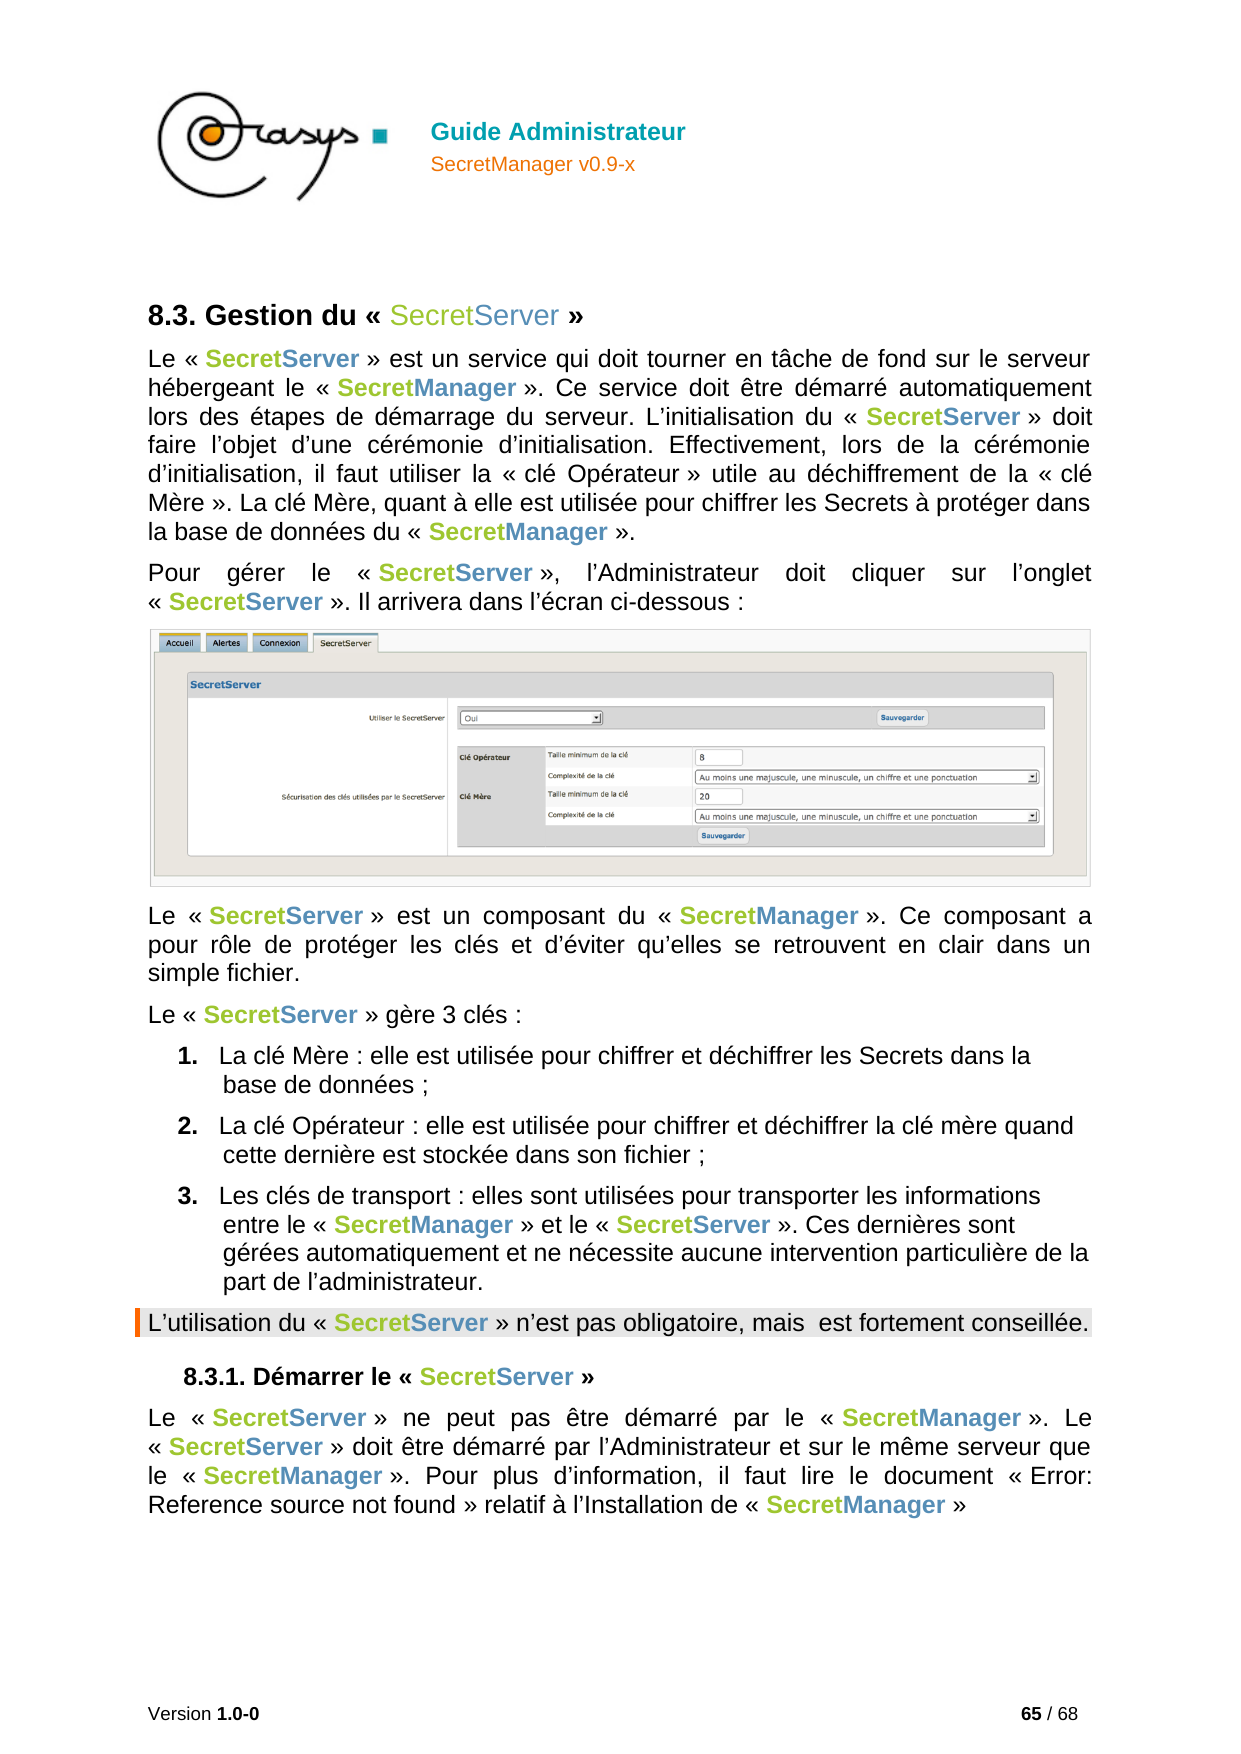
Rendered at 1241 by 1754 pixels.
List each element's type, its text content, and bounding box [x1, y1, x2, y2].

subtitle Gestion du « SecretServer » [148, 298, 1092, 332]
list Les clés de transport : elles sont utilisées pour transporter les informations entre le « SecretManager » et le « SecretServer ». Ces dernières sont gérées automatiquement et ne nécessite aucune intervention particulière de la part de l’administrateur. [177, 1181, 1092, 1296]
list La clé Mère : elle est utilisée pour chiffrer et déchiffrer les Secrets dans la base de données ; [177, 1041, 1092, 1098]
list La clé Opérateur : elle est utilisée pour chiffrer et déchiffrer la clé mère quand cette dernière est stockée dans son fichier ; [177, 1111, 1092, 1168]
subtitle Démarrer le « SecretServer » [183, 1362, 1092, 1391]
text Le « SecretServer » est un service qui doit tourner en tâche de fond sur le serveur hébergeant le « SecretManager ». Ce service doit être démarré automatiquement lors des étapes de démarrage du serveur. L’initialisation du « SecretServer » doit faire l’objet d’une cérémonie d’initialisation. Effectivement, lors de la cérémonie d’initialisation, il faut utiliser la « clé Opérateur » utile au déchiffrement de la « clé Mère ». La clé Mère, quant à elle est utilisée pour chiffrer les Secrets à protéger dans la base de données du « SecretManager ». [148, 344, 1092, 545]
text Le « SecretServer » est un composant du « SecretManager ». Ce composant a pour rôle de protéger les clés et d’éviter qu’elles se retrouvent en clair dans un simple fichier. [148, 901, 1092, 987]
text Le « SecretServer » gère 3 clés : [148, 999, 1092, 1028]
picture [147, 627, 1093, 889]
text L’utilisation du « SecretServer » n’est pas obligatoire, mais est fortement conseillée. [140, 1308, 1092, 1337]
picture [147, 80, 408, 220]
text Pour gérer le « SecretServer », l’Administrateur doit cliquer sur l’onglet « SecretServer ». Il arrivera dans l’écran ci-dessous : [148, 558, 1092, 615]
